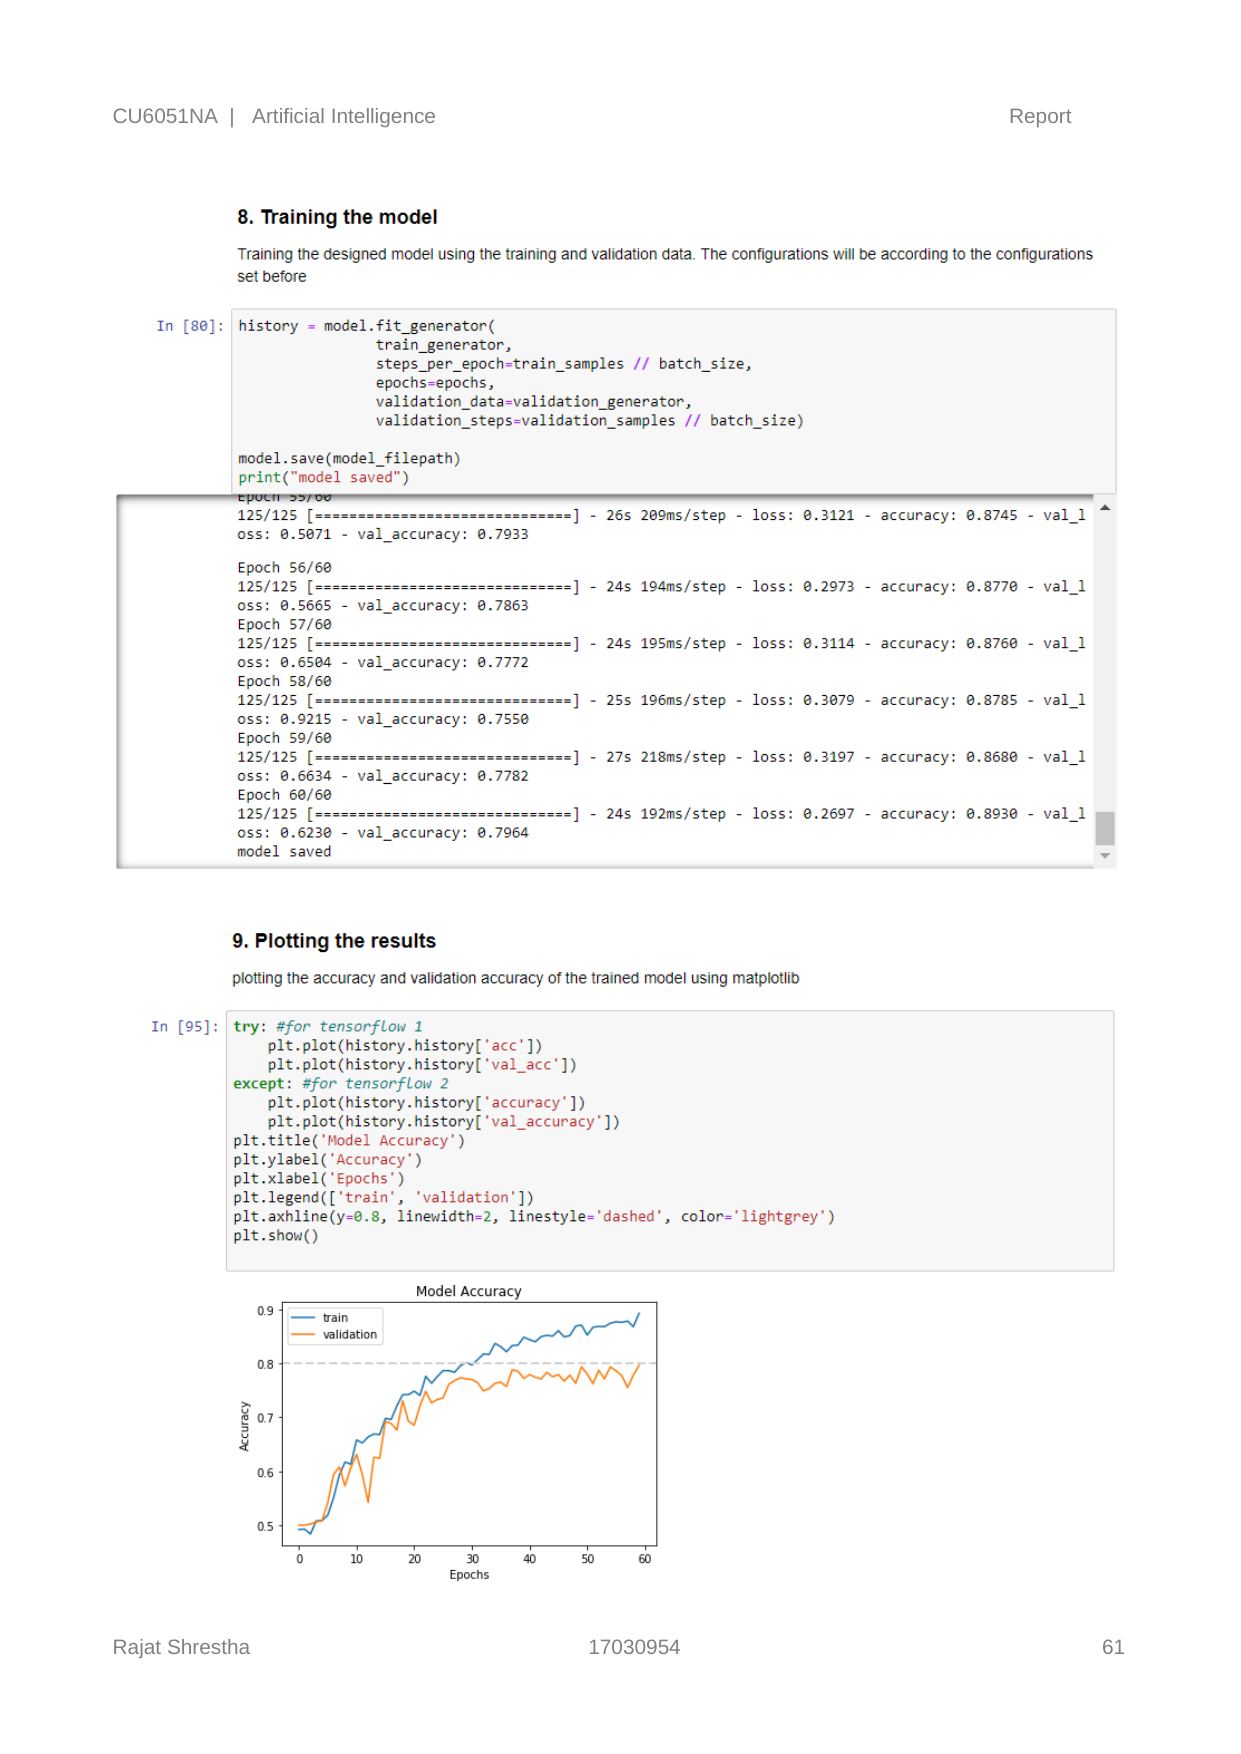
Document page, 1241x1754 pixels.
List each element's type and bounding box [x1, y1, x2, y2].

picture [112, 922, 1128, 1599]
picture [112, 186, 1128, 881]
